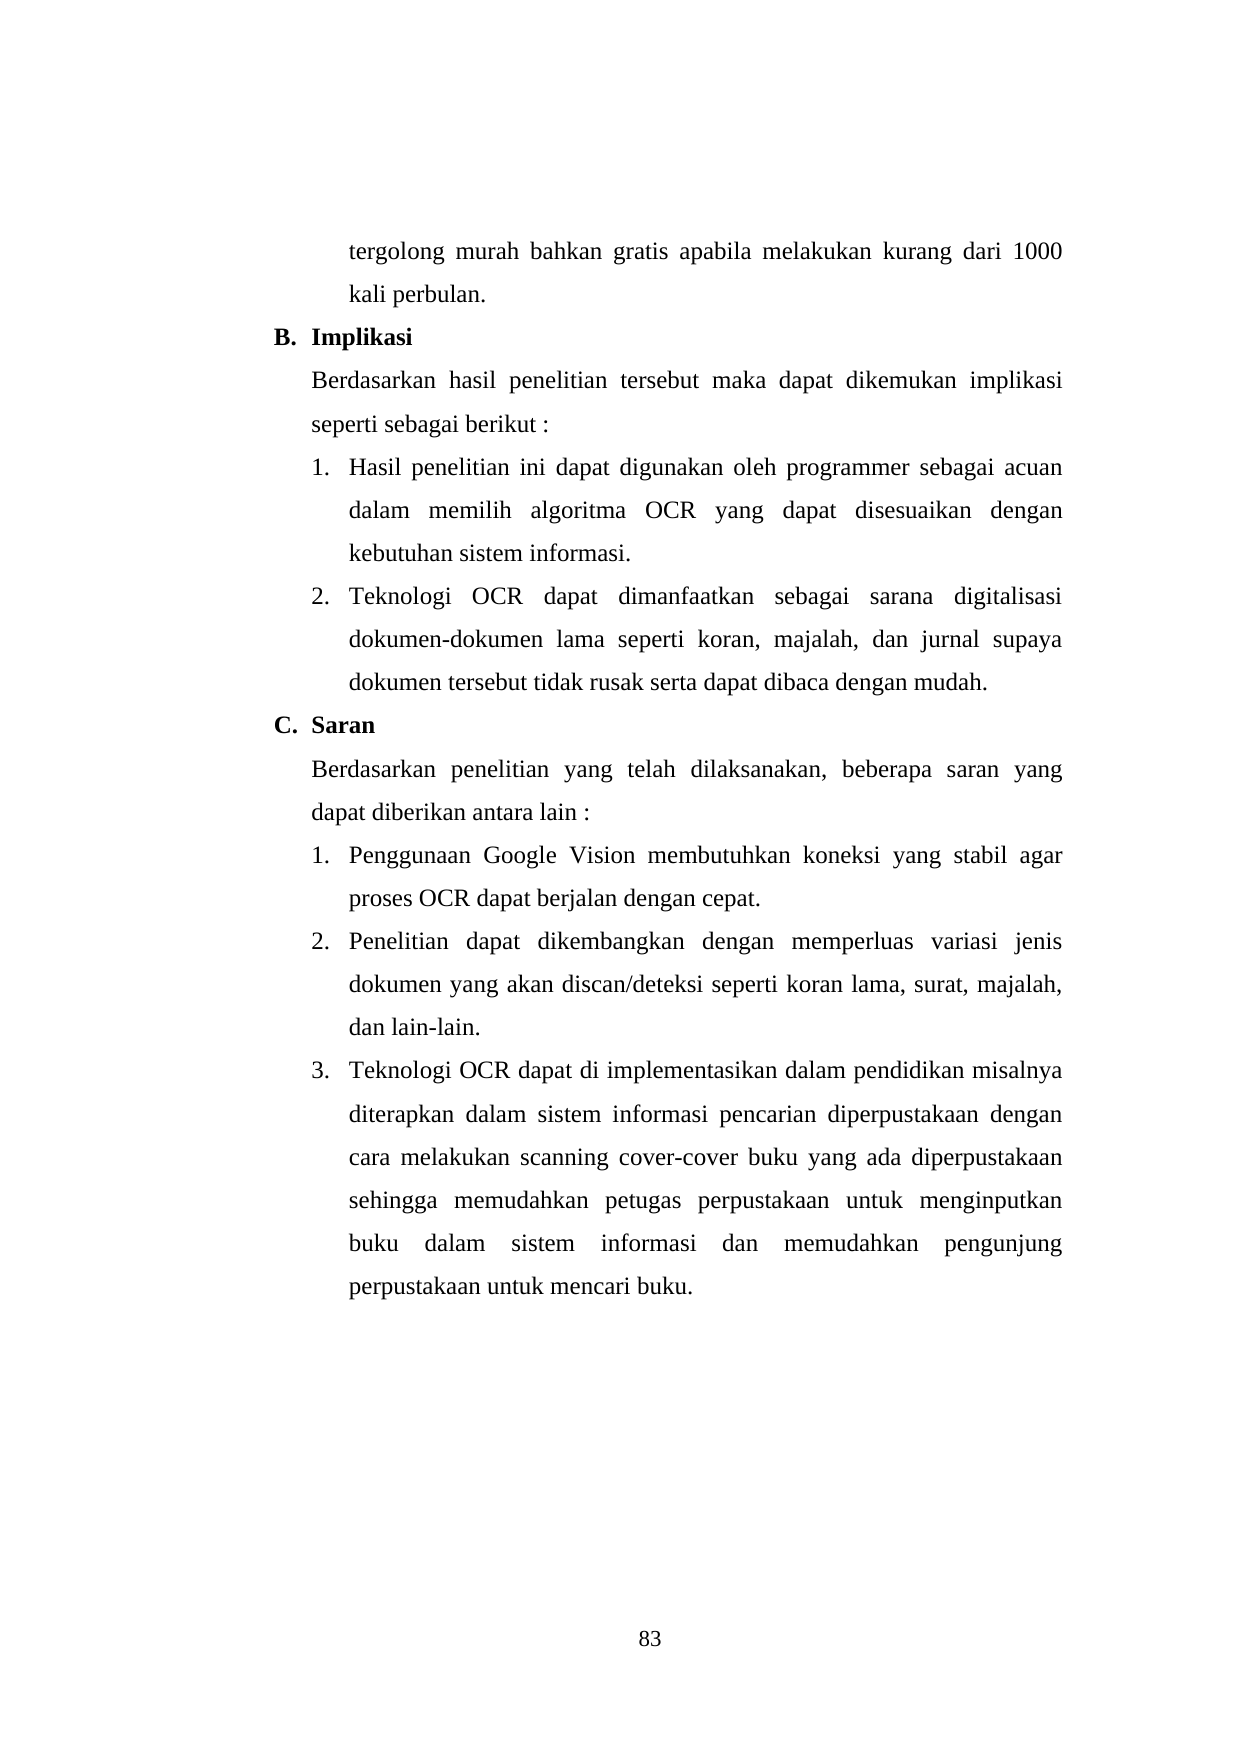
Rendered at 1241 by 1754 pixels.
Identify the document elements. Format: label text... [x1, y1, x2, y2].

list Hasil penelitian ini dapat digunakan oleh programmer sebagai acuan dalam memilih algoritma OCR yang dapat disesuaikan dengan kebutuhan sistem informasi. [311, 452, 1063, 567]
list Penelitian dapat dikembangkan dengan memperluas variasi jenis dokumen yang akan discan/deteksi seperti koran lama, surat, majalah, dan lain-lain. [311, 926, 1063, 1041]
list Teknologi OCR dapat di implementasikan dalam pendidikan misalnya diterapkan dalam sistem informasi pencarian diperpustakaan dengan cara melakukan scanning cover-cover buku yang ada diperpustakaan sehingga memudahkan petugas perpustakaan untuk menginputkan buku dalam sistem informasi dan memudahkan pengunjung perpustakaan untuk mencari buku. [311, 1056, 1063, 1300]
list Saran [274, 711, 1063, 739]
list Implikasi [274, 322, 1063, 351]
list Berdasarkan penelitian yang telah dilaksanakan, beberapa saran yang dapat diberikan antara lain : [311, 754, 1063, 826]
list Berdasarkan hasil penelitian tersebut maka dapat dikemukan implikasi seperti sebagai berikut : [311, 366, 1063, 437]
list Teknologi OCR dapat dimanfaatkan sebagai sarana digitalisasi dokumen-dokumen lama seperti koran, majalah, dan jurnal supaya dokumen tersebut tidak rusak serta dapat dibaca dengan mudah. [311, 581, 1063, 696]
list Penggunaan Google Vision membutuhkan koneksi yang stabil agar proses OCR dapat berjalan dengan cepat. [311, 840, 1063, 912]
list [311, 236, 1063, 308]
